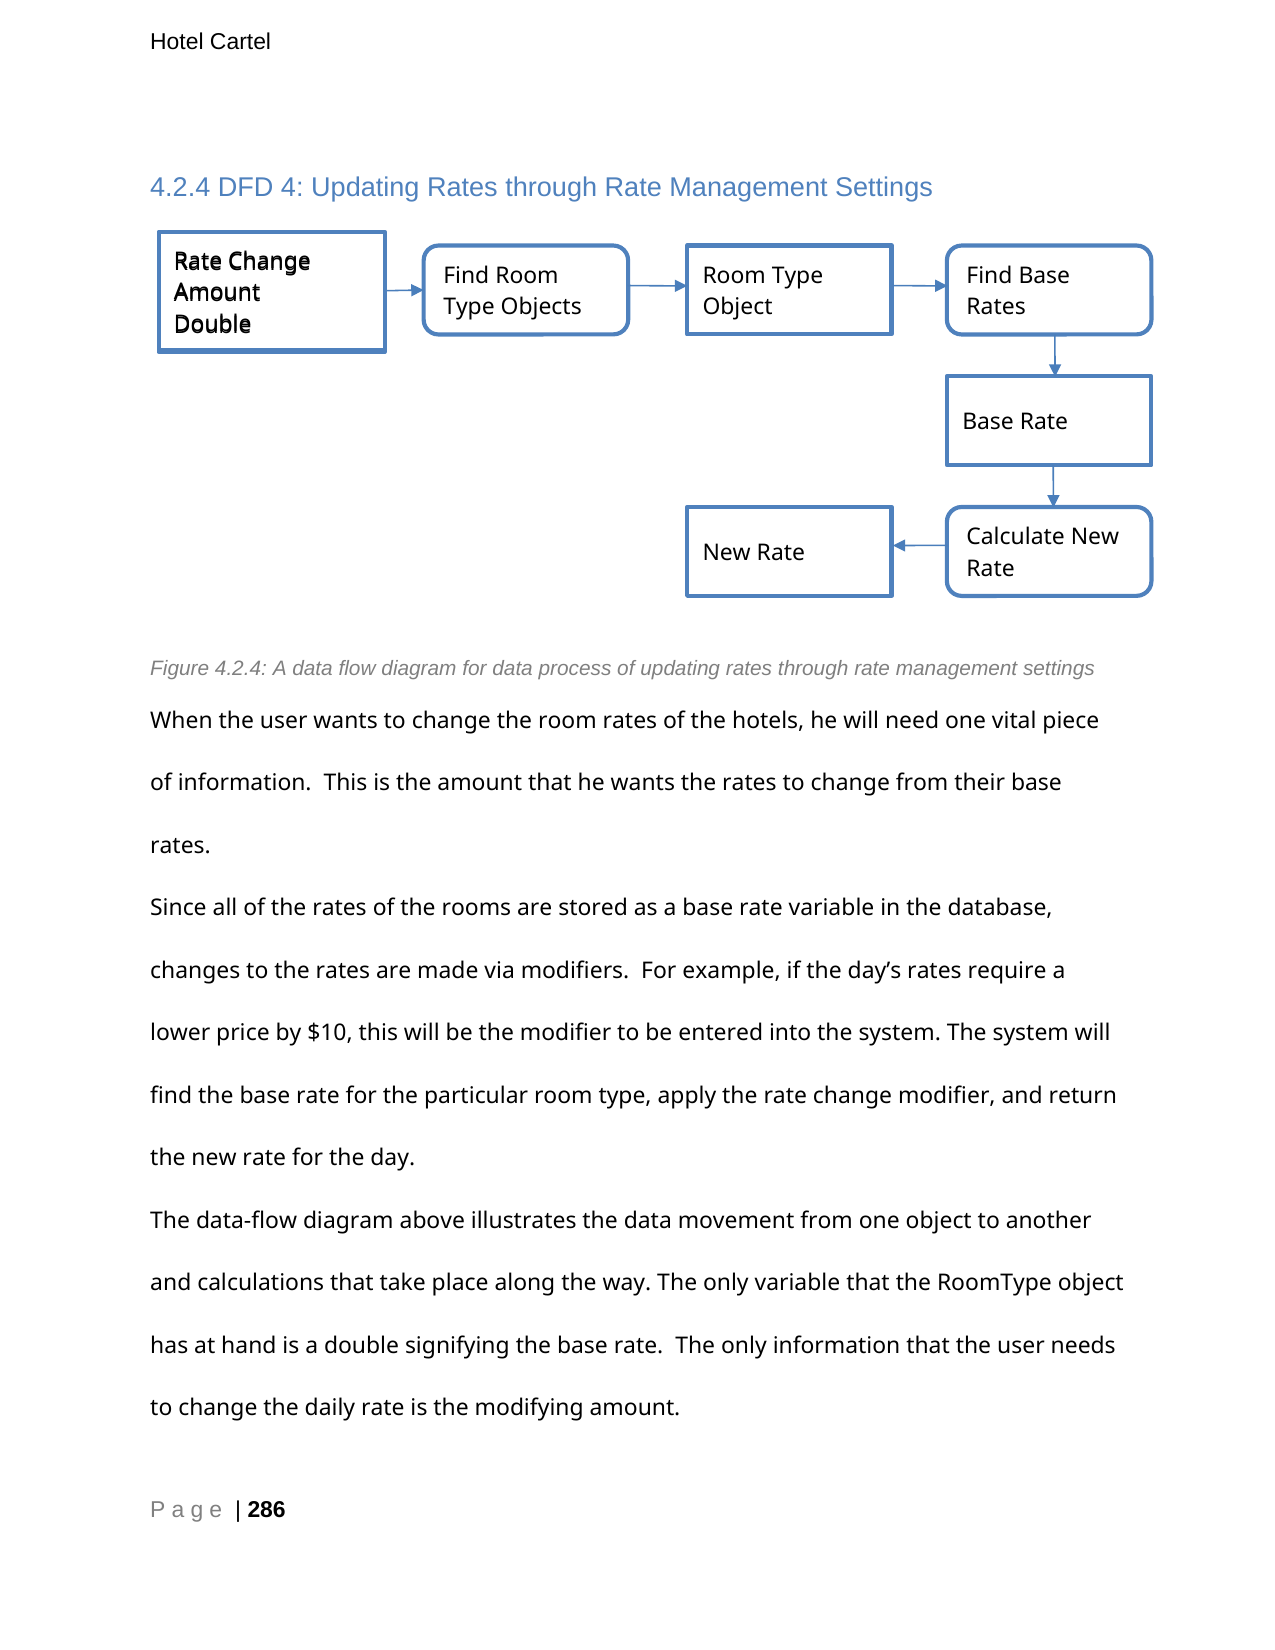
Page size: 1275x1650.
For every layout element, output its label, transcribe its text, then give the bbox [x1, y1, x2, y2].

subtitle 4.2.4 DFD 4: Updating Rates through Rate Management Settings [150, 171, 1125, 202]
text The data-flow diagram above illustrates the data movement from one object to another and calculations that take place along the way. The only variable that the RoomType object has at hand is a double signifying the base rate. The only information that the user needs to change the daily rate is the modifying amount. [150, 1204, 1125, 1422]
text Since all of the rates of the rooms are stored as a base rate variable in the database, changes to the rates are made via modifiers. For example, if the day’s rates require a lower price by $10, this will be the modifier to be entered into the system. The system will find the base rate for the particular room type, apply the rate change modifier, and return the new rate for the day. [150, 891, 1125, 1172]
text When the user wants to change the room rates of the hotels, he will need one vital piece of information. This is the amount that he wants the rates to change from their base rates. [150, 704, 1125, 860]
text Figure 4.2.4: A data flow diagram for data process of updating rates through rate management settings [150, 233, 1125, 680]
